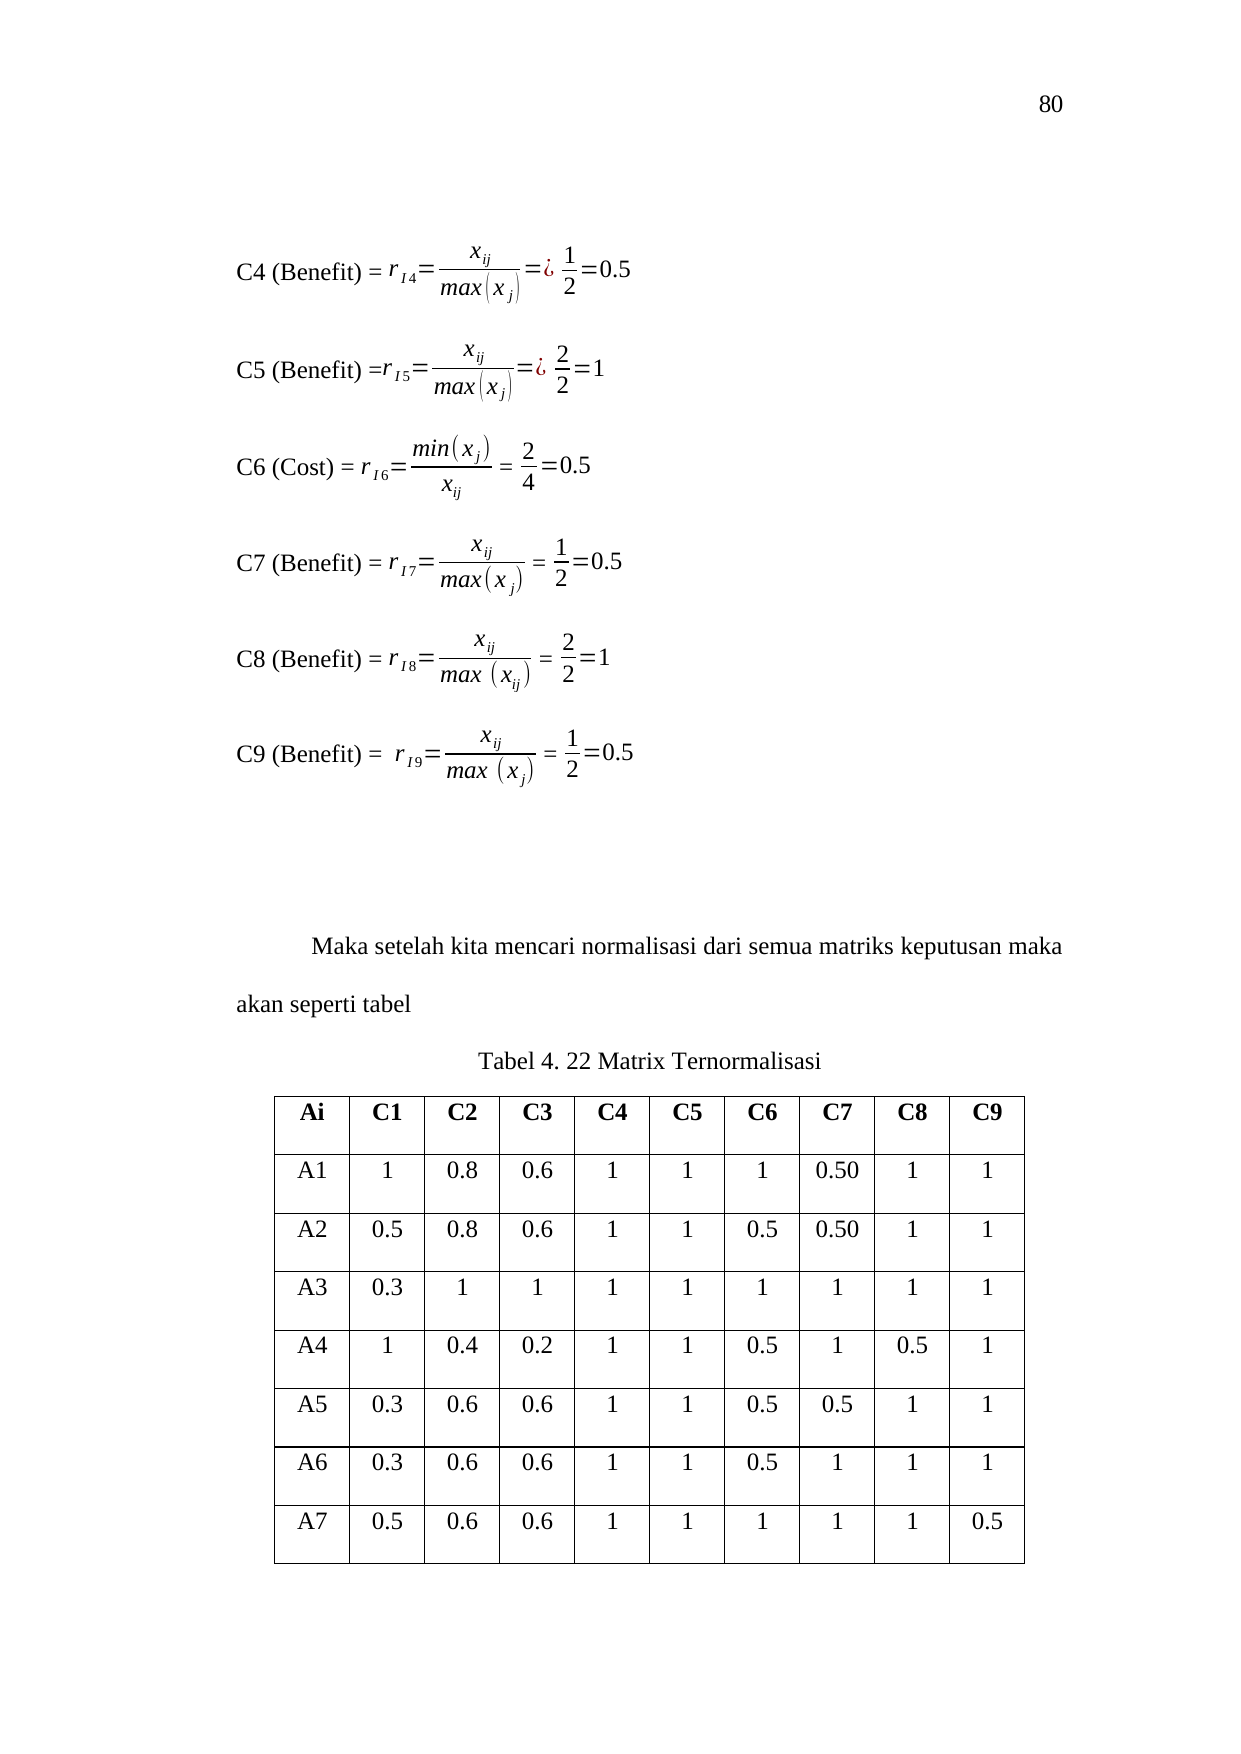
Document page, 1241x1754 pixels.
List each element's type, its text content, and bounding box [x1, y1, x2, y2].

table_cell 1 [800, 1448, 874, 1505]
table_cell A5 [275, 1389, 349, 1446]
table_header C2 [425, 1097, 499, 1154]
table_cell 0.6 [500, 1155, 574, 1213]
text C9 (Benefit) = = [236, 721, 1063, 787]
table_cell 0.3 [350, 1389, 424, 1446]
table_cell 0.5 [800, 1389, 874, 1446]
table_cell 0.5 [350, 1214, 424, 1271]
table_cell 0.8 [425, 1214, 499, 1271]
table_header C5 [650, 1097, 724, 1154]
table_cell 1 [650, 1448, 724, 1505]
table_cell 1 [425, 1272, 499, 1329]
table_cell 0.6 [500, 1448, 574, 1505]
table_cell 1 [875, 1155, 949, 1213]
table_cell 1 [575, 1389, 649, 1446]
table_cell 0.50 [800, 1155, 874, 1213]
table_cell 1 [875, 1389, 949, 1446]
table_cell 0.5 [875, 1331, 949, 1388]
text C5 (Benefit) = [236, 335, 1063, 404]
table_cell 1 [650, 1389, 724, 1446]
table_cell 1 [650, 1272, 724, 1329]
table_cell A2 [275, 1214, 349, 1271]
table_cell 1 [725, 1506, 799, 1563]
table_cell 1 [725, 1155, 799, 1213]
table_cell 1 [650, 1214, 724, 1271]
table_cell 1 [875, 1214, 949, 1271]
table_cell 1 [575, 1272, 649, 1329]
table_cell 0.6 [500, 1389, 574, 1446]
table_cell 0.6 [425, 1389, 499, 1446]
table_cell 1 [950, 1448, 1024, 1505]
text C4 (Benefit) = [236, 236, 1063, 306]
table_cell A4 [275, 1331, 349, 1388]
table_cell A3 [275, 1272, 349, 1329]
table_cell 1 [950, 1389, 1024, 1446]
table_cell 1 [800, 1331, 874, 1388]
text C8 (Benefit) = = [236, 625, 1063, 692]
table_cell 0.3 [350, 1448, 424, 1505]
table_header C1 [350, 1097, 424, 1154]
text C6 (Cost) = = [236, 433, 1063, 500]
table_cell 1 [650, 1155, 724, 1213]
table_cell 0.8 [425, 1155, 499, 1213]
table_cell 1 [800, 1272, 874, 1329]
table_cell A7 [275, 1506, 349, 1563]
table_cell 0.5 [725, 1448, 799, 1505]
table_cell 1 [800, 1506, 874, 1563]
table_cell 1 [575, 1448, 649, 1505]
table_cell 1 [575, 1155, 649, 1213]
table_cell 0.5 [725, 1389, 799, 1446]
table_cell 0.2 [500, 1331, 574, 1388]
table_cell 1 [575, 1506, 649, 1563]
table_cell 1 [950, 1214, 1024, 1271]
table_cell 0.50 [800, 1214, 874, 1271]
table_cell 1 [725, 1272, 799, 1329]
table_header C6 [725, 1097, 799, 1154]
table_header C3 [500, 1097, 574, 1154]
table_header C9 [950, 1097, 1024, 1154]
table_cell 1 [950, 1155, 1024, 1213]
table_cell 1 [875, 1506, 949, 1563]
table_cell 0.5 [350, 1506, 424, 1563]
table_cell 0.6 [425, 1448, 499, 1505]
table_cell 0.6 [425, 1506, 499, 1563]
table_cell 1 [650, 1331, 724, 1388]
table_cell 0.4 [425, 1331, 499, 1388]
table_cell 1 [875, 1272, 949, 1329]
table_cell 0.5 [725, 1331, 799, 1388]
table_header C8 [875, 1097, 949, 1154]
table_cell 1 [950, 1272, 1024, 1329]
table_header C7 [800, 1097, 874, 1154]
table_cell 0.5 [950, 1506, 1024, 1563]
table_cell 0.3 [350, 1272, 424, 1329]
table_cell 1 [350, 1331, 424, 1388]
table_cell 1 [575, 1214, 649, 1271]
table_cell 1 [650, 1506, 724, 1563]
table_header C4 [575, 1097, 649, 1154]
text Tabel 4. 22 Matrix Ternormalisasi [236, 1046, 1063, 1075]
table_cell A1 [275, 1155, 349, 1213]
table_cell 0.6 [500, 1506, 574, 1563]
table_cell 1 [950, 1331, 1024, 1388]
table_cell 1 [500, 1272, 574, 1329]
table_header Ai [275, 1097, 349, 1154]
table_cell 0.6 [500, 1214, 574, 1271]
table_cell 0.5 [725, 1214, 799, 1271]
table_cell 1 [875, 1448, 949, 1505]
table_cell 1 [575, 1331, 649, 1388]
table_cell A6 [275, 1448, 349, 1505]
text C7 (Benefit) = = [236, 529, 1063, 596]
table_cell 1 [350, 1155, 424, 1213]
text Maka setelah kita mencari normalisasi dari semua matriks keputusan maka akan seperti tabel [236, 931, 1063, 1017]
